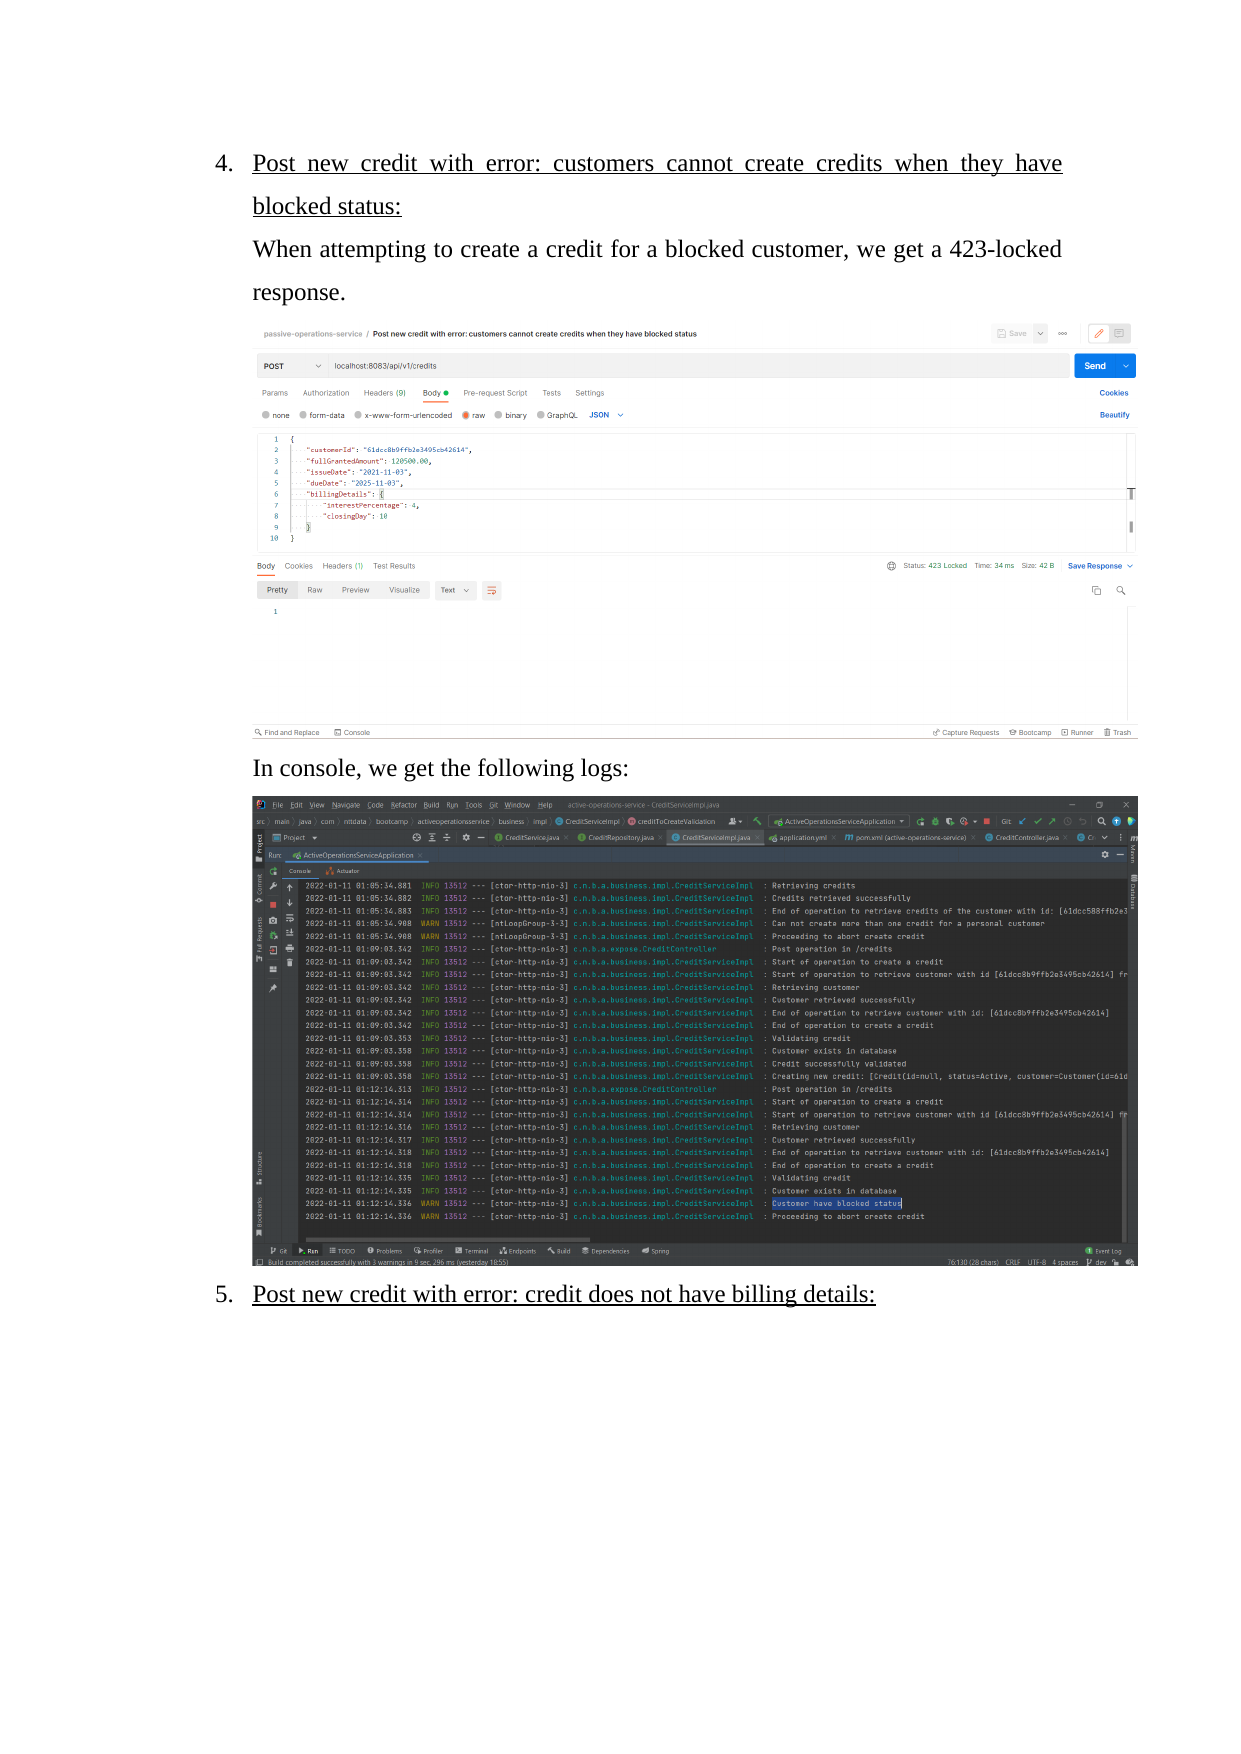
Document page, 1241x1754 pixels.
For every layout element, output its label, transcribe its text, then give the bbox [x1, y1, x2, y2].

list In console, we get the following logs: [252, 753, 1063, 782]
list When attempting to create a credit for a blocked customer, we get a 423-locked response. [252, 234, 1063, 306]
list Post new credit with error: credit does not have billing details: [215, 1279, 1063, 1308]
picture [252, 320, 1138, 739]
picture [252, 796, 1138, 1266]
list Post new credit with error: customers cannot create credits when they have blocked status: [215, 148, 1063, 219]
